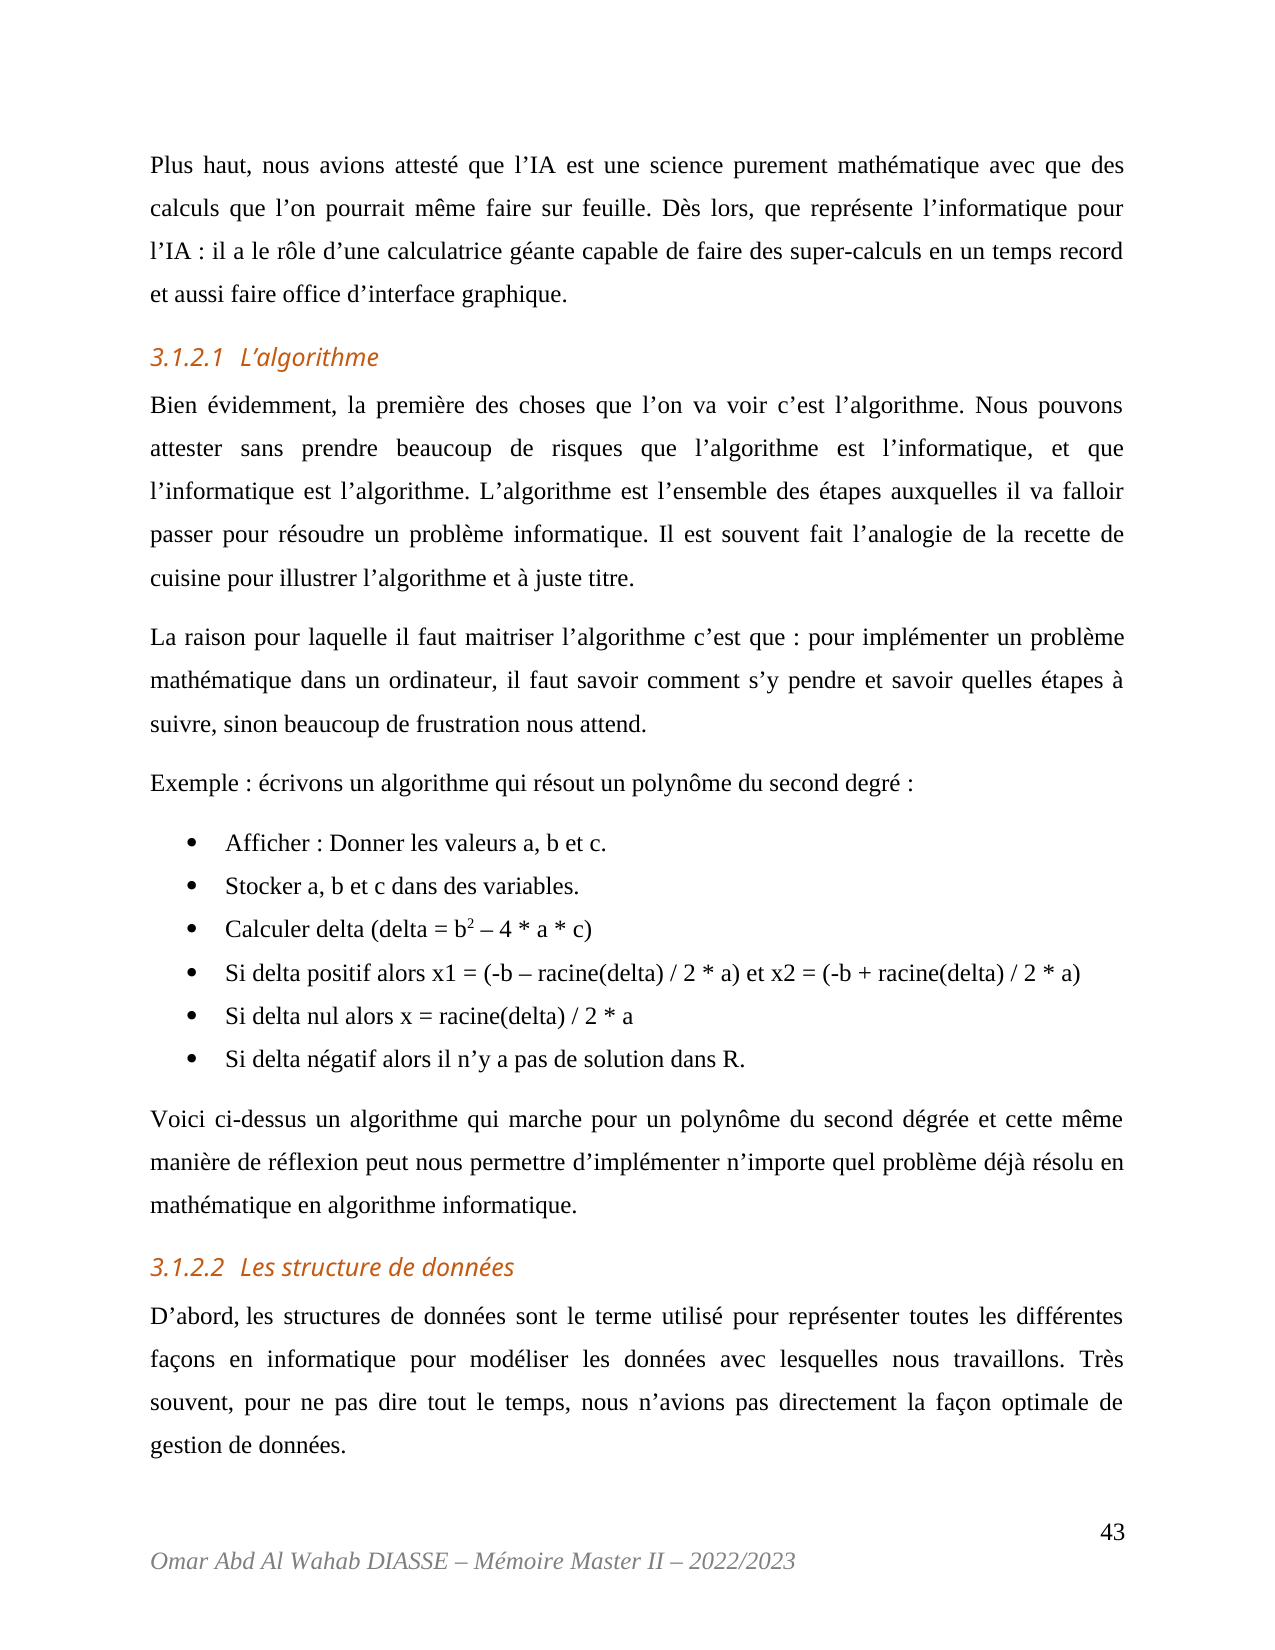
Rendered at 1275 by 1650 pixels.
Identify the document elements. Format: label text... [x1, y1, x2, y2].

text La raison pour laquelle il faut maitriser l’algorithme c’est que : pour implémenter un problème mathématique dans un ordinateur, il faut savoir comment s’y pendre et savoir quelles étapes à suivre, sinon beaucoup de frustration nous attend. [150, 622, 1125, 737]
list Si delta positif alors x1 = (-b – racine(delta) / 2 * a) et x2 = (-b + racine(delta) / 2 * a) [187, 958, 1125, 986]
subtitle Les structure de données [150, 1250, 1125, 1284]
list Afficher : Donner les valeurs a, b et c. [187, 828, 1125, 857]
list Calculer delta (delta = b2 – 4 * a * c) [187, 914, 1125, 943]
list Si delta négatif alors il n’y a pas de solution dans R. [187, 1044, 1125, 1073]
text Exemple : écrivons un algorithme qui résout un polynôme du second degré : [150, 768, 1125, 797]
text Plus haut, nous avions attesté que l’IA est une science purement mathématique avec que des calculs que l’on pourrait même faire sur feuille. Dès lors, que représente l’informatique pour l’IA : il a le rôle d’une calculatrice géante capable de faire des super-calculs en un temps record et aussi faire office d’interface graphique. [150, 150, 1125, 308]
text Bien évidemment, la première des choses que l’on va voir c’est l’algorithme. Nous pouvons attester sans prendre beaucoup de risques que l’algorithme est l’informatique, et que l’informatique est l’algorithme. L’algorithme est l’ensemble des étapes auxquelles il va falloir passer pour résoudre un problème informatique. Il est souvent fait l’analogie de la recette de cuisine pour illustrer l’algorithme et à juste titre. [150, 390, 1125, 591]
text D’abord, les structures de données sont le terme utilisé pour représenter toutes les différentes façons en informatique pour modéliser les données avec lesquelles nous travaillons. Très souvent, pour ne pas dire tout le temps, nous n’avions pas directement la façon optimale de gestion de données. [150, 1301, 1125, 1459]
list Si delta nul alors x = racine(delta) / 2 * a [187, 1001, 1125, 1029]
text Voici ci-dessus un algorithme qui marche pour un polynôme du second dégrée et cette même manière de réflexion peut nous permettre d’implémenter n’importe quel problème déjà résolu en mathématique en algorithme informatique. [150, 1104, 1125, 1219]
subtitle L’algorithme [150, 339, 1125, 373]
list Stocker a, b et c dans des variables. [187, 871, 1125, 900]
